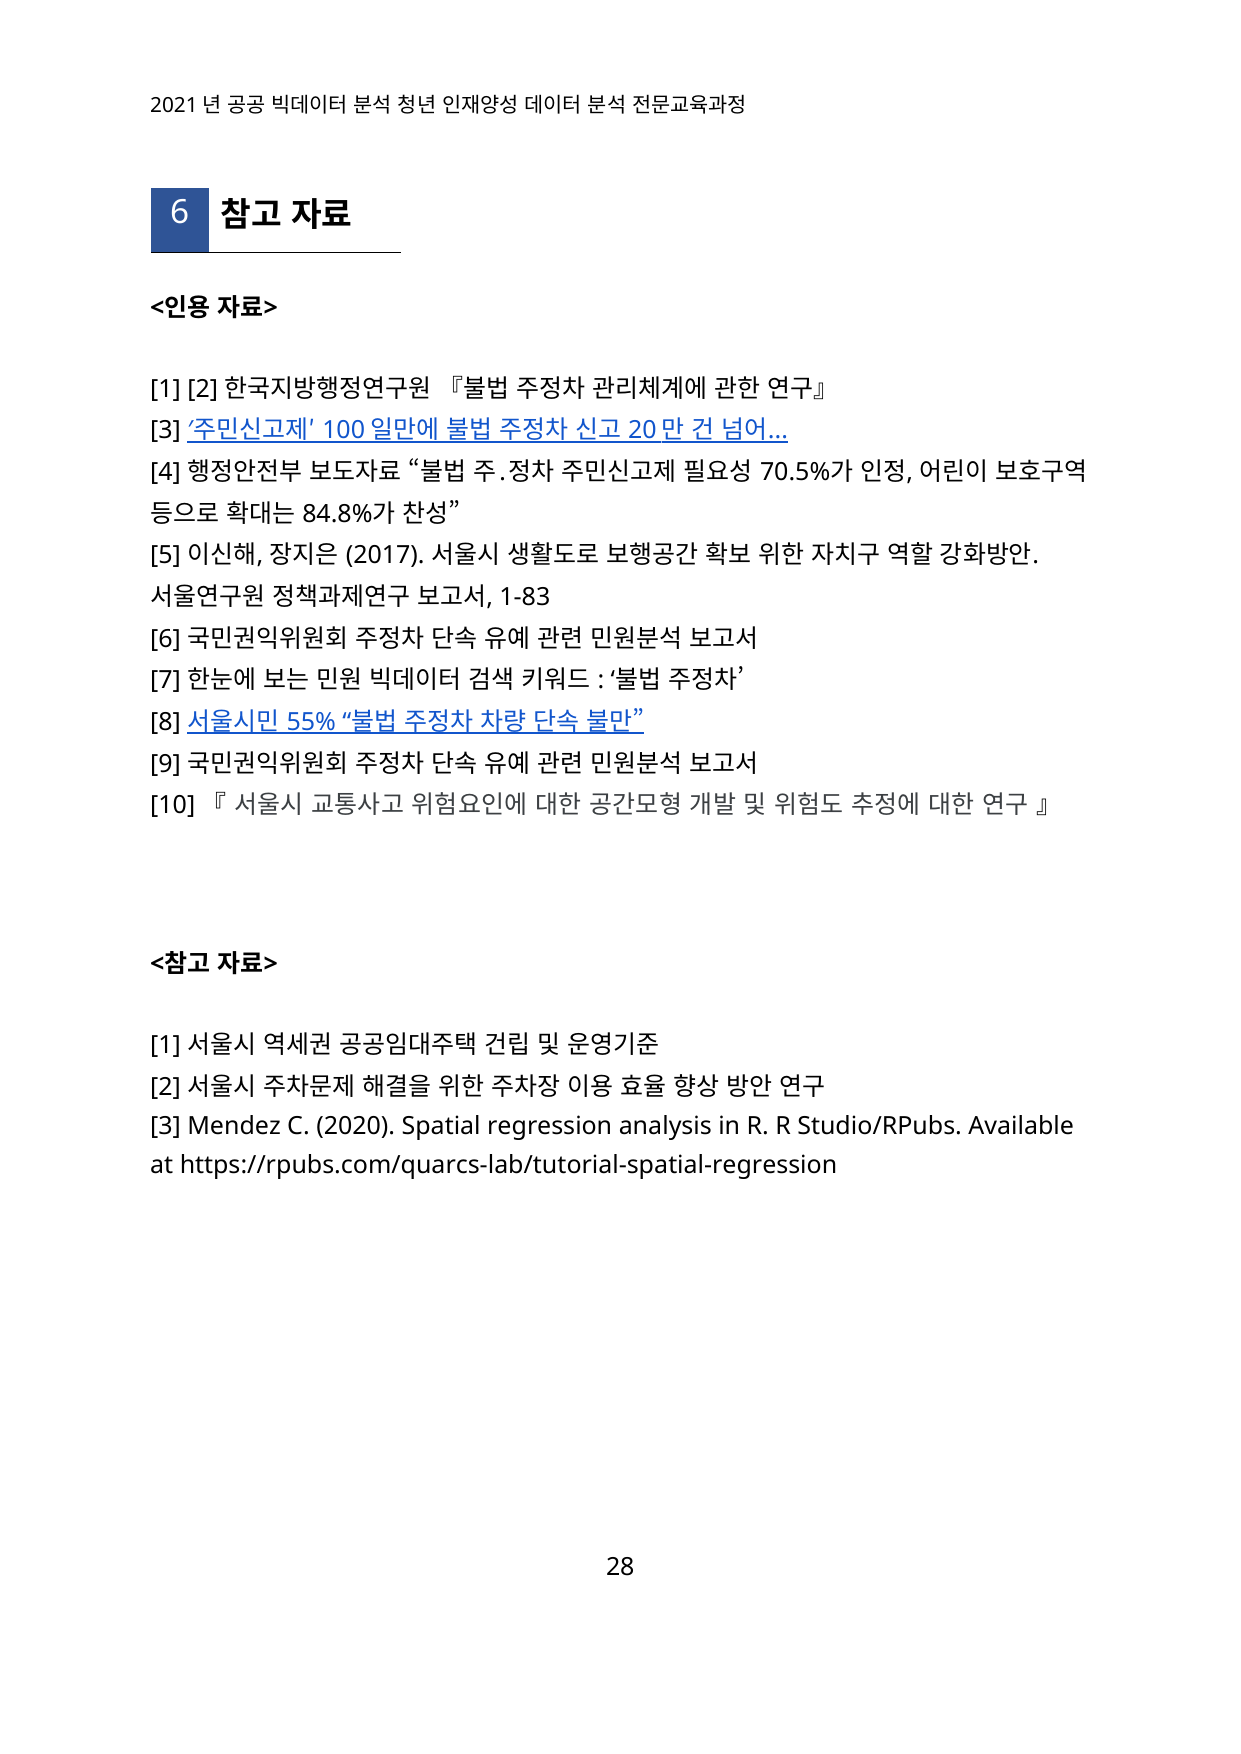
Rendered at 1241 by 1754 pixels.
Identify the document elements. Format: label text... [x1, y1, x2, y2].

text [8] 서울시민 55% “불법 주정차 차량 단속 불만” [150, 701, 1090, 738]
text <참고 자료> [150, 944, 1090, 980]
text [7] 한눈에 보는 민원 빅데이터 검색 키워드 : ‘불법 주정차’ [150, 660, 1090, 696]
table_header 6 [151, 188, 209, 252]
table_header 참고 자료 [210, 188, 401, 252]
text [1] 서울시 역세권 공공임대주택 건립 및 운영기준 [150, 1025, 1090, 1061]
text [5] 이신해, 장지은 (2017). 서울시 생활도로 보행공간 확보 위한 자치구 역할 강화방안. 서울연구원 정책과제연구 보고서, 1-83 [150, 535, 1090, 613]
text <인용 자료> [150, 287, 1090, 323]
text [3] Mendez C. (2020). Spatial regression analysis in R. R Studio/RPubs. Available at https://rpubs.com/quarcs-lab/tutorial-spatial-regression [150, 1108, 1090, 1181]
text [2] 서울시 주차문제 해결을 위한 주차장 이용 효율 향상 방안 연구 [150, 1066, 1090, 1103]
text [1] [2] 한국지방행정연구원 『불법 주정차 관리체계에 관한 연구』 [150, 368, 1090, 404]
text [6] 국민권익위원회 주정차 단속 유예 관련 민원분석 보고서 [150, 618, 1090, 654]
text [3] ′주민신고제′ 100일만에 불법 주정차 신고 20만 건 넘어... [150, 410, 1090, 446]
text [4] 행정안전부 보도자료 “불법 주․정차 주민신고제 필요성 70.5%가 인정, 어린이 보호구역 등으로 확대는 84.8%가 찬성” [150, 451, 1090, 529]
text [9] 국민권익위원회 주정차 단속 유예 관련 민원분석 보고서 [150, 743, 1090, 779]
